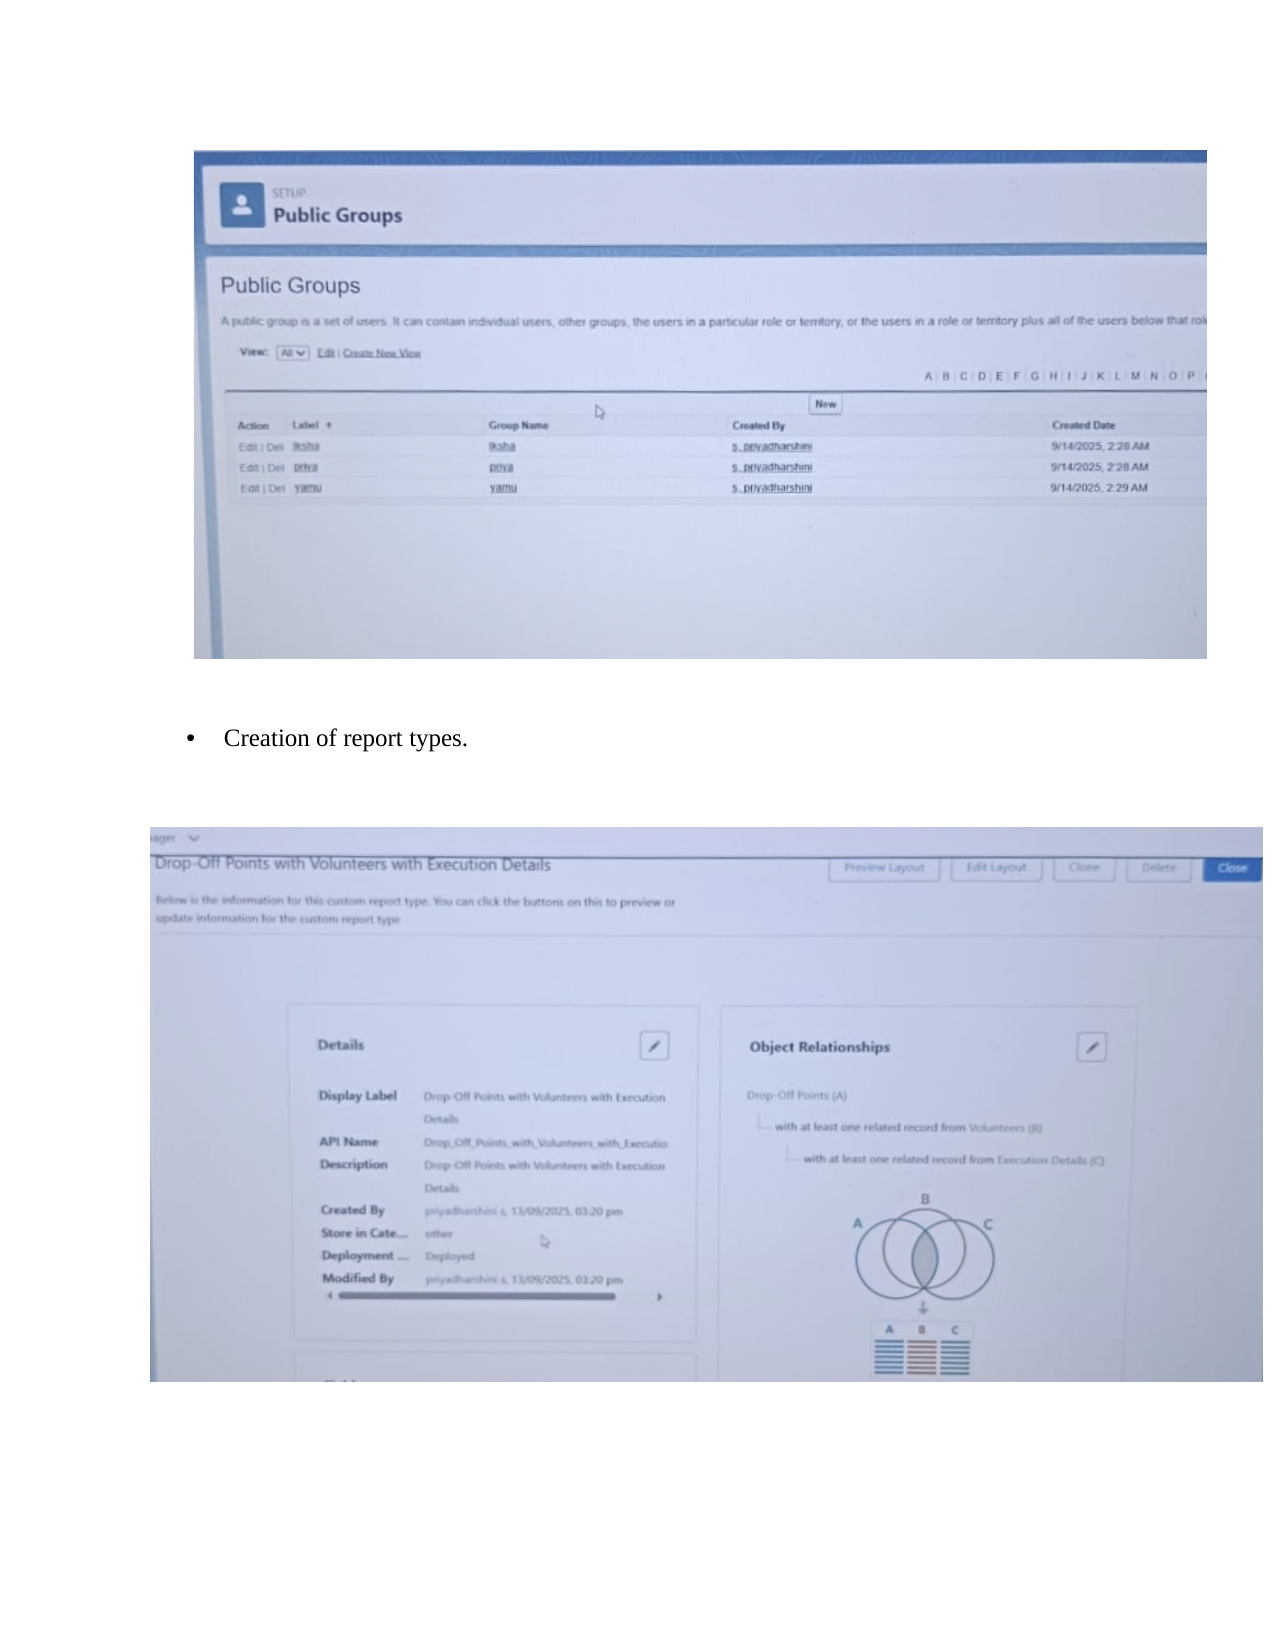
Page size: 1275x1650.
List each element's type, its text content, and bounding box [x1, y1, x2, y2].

picture [150, 827, 1263, 1382]
picture [193, 150, 1207, 659]
list Creation of report types. [186, 723, 1133, 752]
